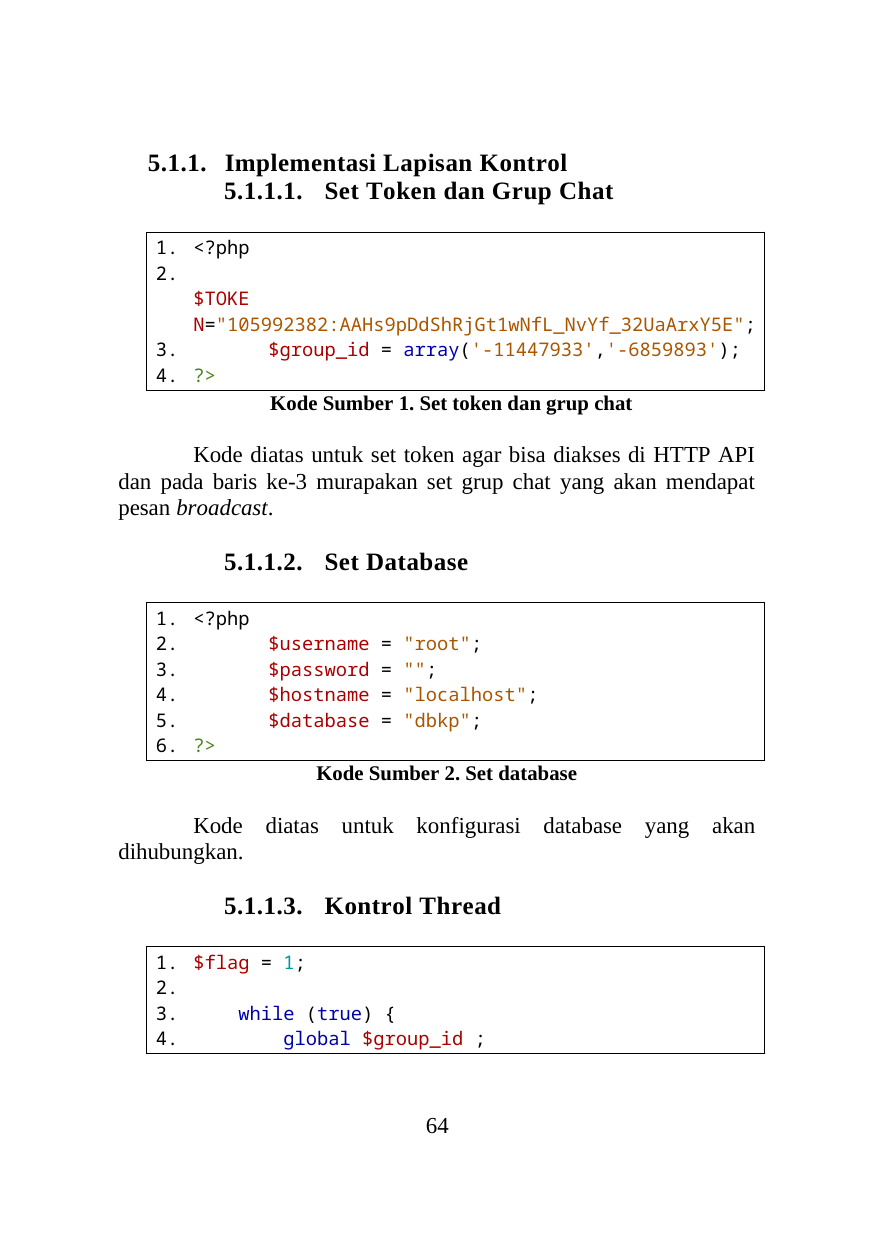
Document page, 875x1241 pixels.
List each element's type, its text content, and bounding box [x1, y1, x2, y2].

list $username = "root"; [147, 627, 764, 653]
list $group_id = array('-11447933','-6859893'); [147, 334, 764, 359]
list $password = ""; [147, 653, 764, 678]
list while (true) { [147, 997, 764, 1022]
list $flag = 1; [147, 947, 764, 974]
list <?php [147, 603, 764, 627]
subtitle Set Database [224, 547, 756, 576]
list ?> [147, 729, 764, 760]
list $TOKEN="105992382:AAHs9pDdShRjGt1wNfL_NvYf_32UaArxY5E"; [147, 257, 764, 334]
subtitle Kontrol Thread [224, 891, 756, 919]
text Kode diatas untuk set token agar bisa diakses di HTTP API dan pada baris ke-3 murapakan set grup chat yang akan mendapat pesan broadcast. [118, 441, 756, 520]
list <?php [147, 233, 764, 257]
list $database = "dbkp"; [147, 704, 764, 729]
text Kode diatas untuk konfigurasi database yang akan dihubungkan. [118, 812, 756, 864]
list ?> [147, 359, 764, 390]
list $hostname = "localhost"; [147, 678, 764, 704]
subtitle Set Token dan Grup Chat [224, 176, 756, 205]
list global $group_id ; [147, 1022, 764, 1053]
text Kode Sumber 1. Set token dan grup chat [146, 391, 756, 415]
subtitle Implementasi Lapisan Kontrol [148, 148, 756, 176]
text Kode Sumber 2. Set database [137, 761, 756, 785]
